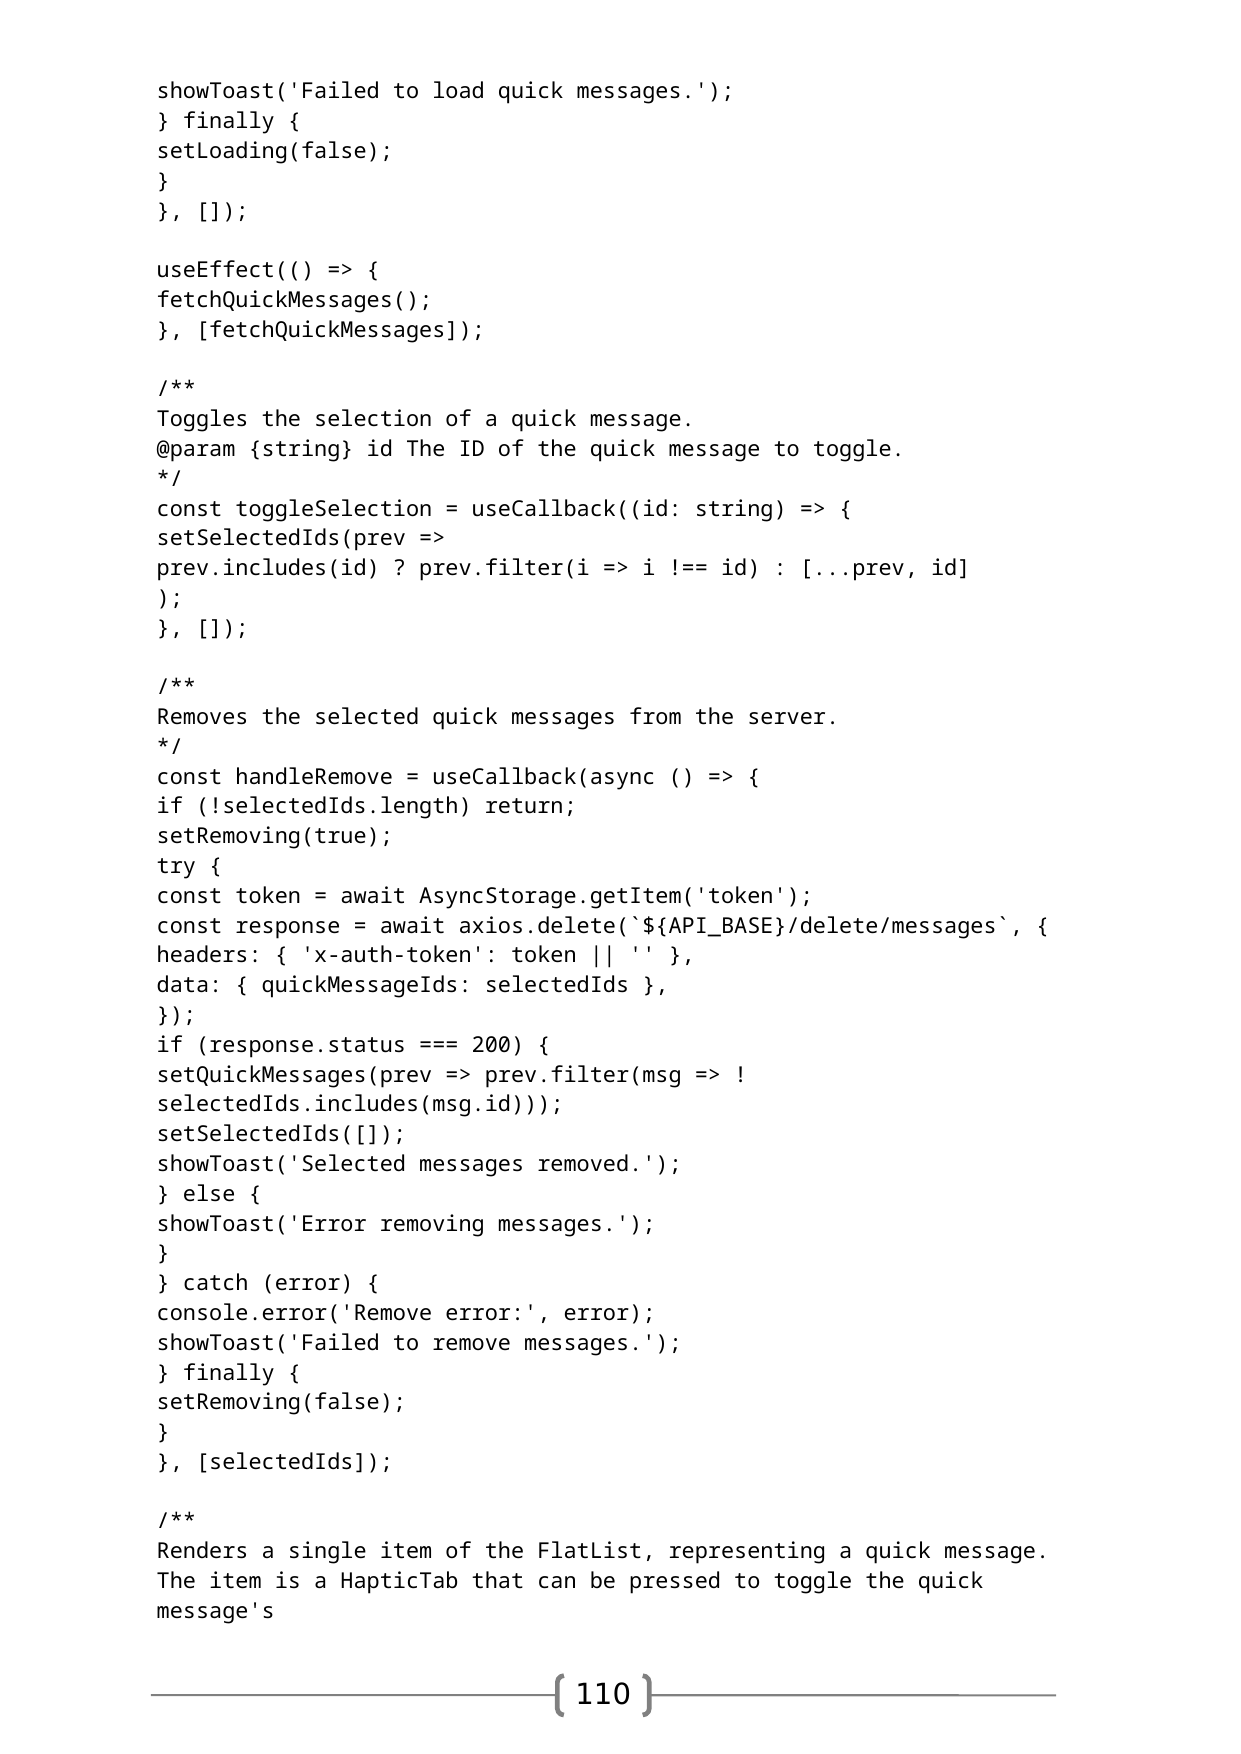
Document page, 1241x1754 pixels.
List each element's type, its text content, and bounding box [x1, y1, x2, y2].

text } [156, 1416, 1088, 1446]
text useEffect(() => { [156, 254, 1088, 284]
text }); [156, 999, 1088, 1029]
text } [156, 165, 1088, 194]
text setRemoving(false); [156, 1386, 1088, 1416]
text }, [selectedIds]); [156, 1446, 1088, 1476]
text } finally { [156, 1356, 1088, 1386]
text /** [156, 373, 1088, 403]
text } [156, 1237, 1088, 1267]
text }, []); [156, 194, 1088, 224]
text setSelectedIds([]); [156, 1118, 1088, 1148]
text const response = await axios.delete(`${API_BASE}/delete/messages`, { [156, 909, 1088, 939]
text Toggles the selection of a quick message. [156, 403, 1088, 433]
text Renders a single item of the FlatList, representing a quick message. [156, 1535, 1088, 1565]
text data: { quickMessageIds: selectedIds }, [156, 969, 1088, 999]
text showToast('Failed to remove messages.'); [156, 1327, 1088, 1356]
text /** [156, 1505, 1088, 1535]
text showToast('Error removing messages.'); [156, 1207, 1088, 1237]
text ); [156, 582, 1088, 612]
text console.error('Remove error:', error); [156, 1297, 1088, 1327]
text prev.includes(id) ? prev.filter(i => i !== id) : [...prev, id] [156, 552, 1088, 582]
text const toggleSelection = useCallback((id: string) => { [156, 492, 1088, 522]
text }, []); [156, 612, 1088, 641]
text Removes the selected quick messages from the server. [156, 701, 1088, 731]
text setQuickMessages(prev => prev.filter(msg => !selectedIds.includes(msg.id))); [156, 1058, 1088, 1118]
text const token = await AsyncStorage.getItem('token'); [156, 880, 1088, 909]
text showToast('Selected messages removed.'); [156, 1148, 1088, 1178]
text setLoading(false); [156, 135, 1088, 165]
text try { [156, 850, 1088, 880]
text } else { [156, 1178, 1088, 1207]
text setRemoving(true); [156, 820, 1088, 850]
text */ [156, 463, 1088, 492]
text The item is a HapticTab that can be pressed to toggle the quick message's [156, 1565, 1088, 1624]
text }, [fetchQuickMessages]); [156, 314, 1088, 343]
text headers: { 'x-auth-token': token || '' }, [156, 939, 1088, 969]
text showToast('Failed to load quick messages.'); [156, 75, 1088, 105]
text if (!selectedIds.length) return; [156, 790, 1088, 820]
text } finally { [156, 105, 1088, 135]
text */ [156, 731, 1088, 761]
text if (response.status === 200) { [156, 1029, 1088, 1058]
text fetchQuickMessages(); [156, 284, 1088, 314]
text @param {string} id The ID of the quick message to toggle. [156, 433, 1088, 463]
text const handleRemove = useCallback(async () => { [156, 761, 1088, 790]
text /** [156, 671, 1088, 701]
text } catch (error) { [156, 1267, 1088, 1297]
text setSelectedIds(prev => [156, 522, 1088, 552]
